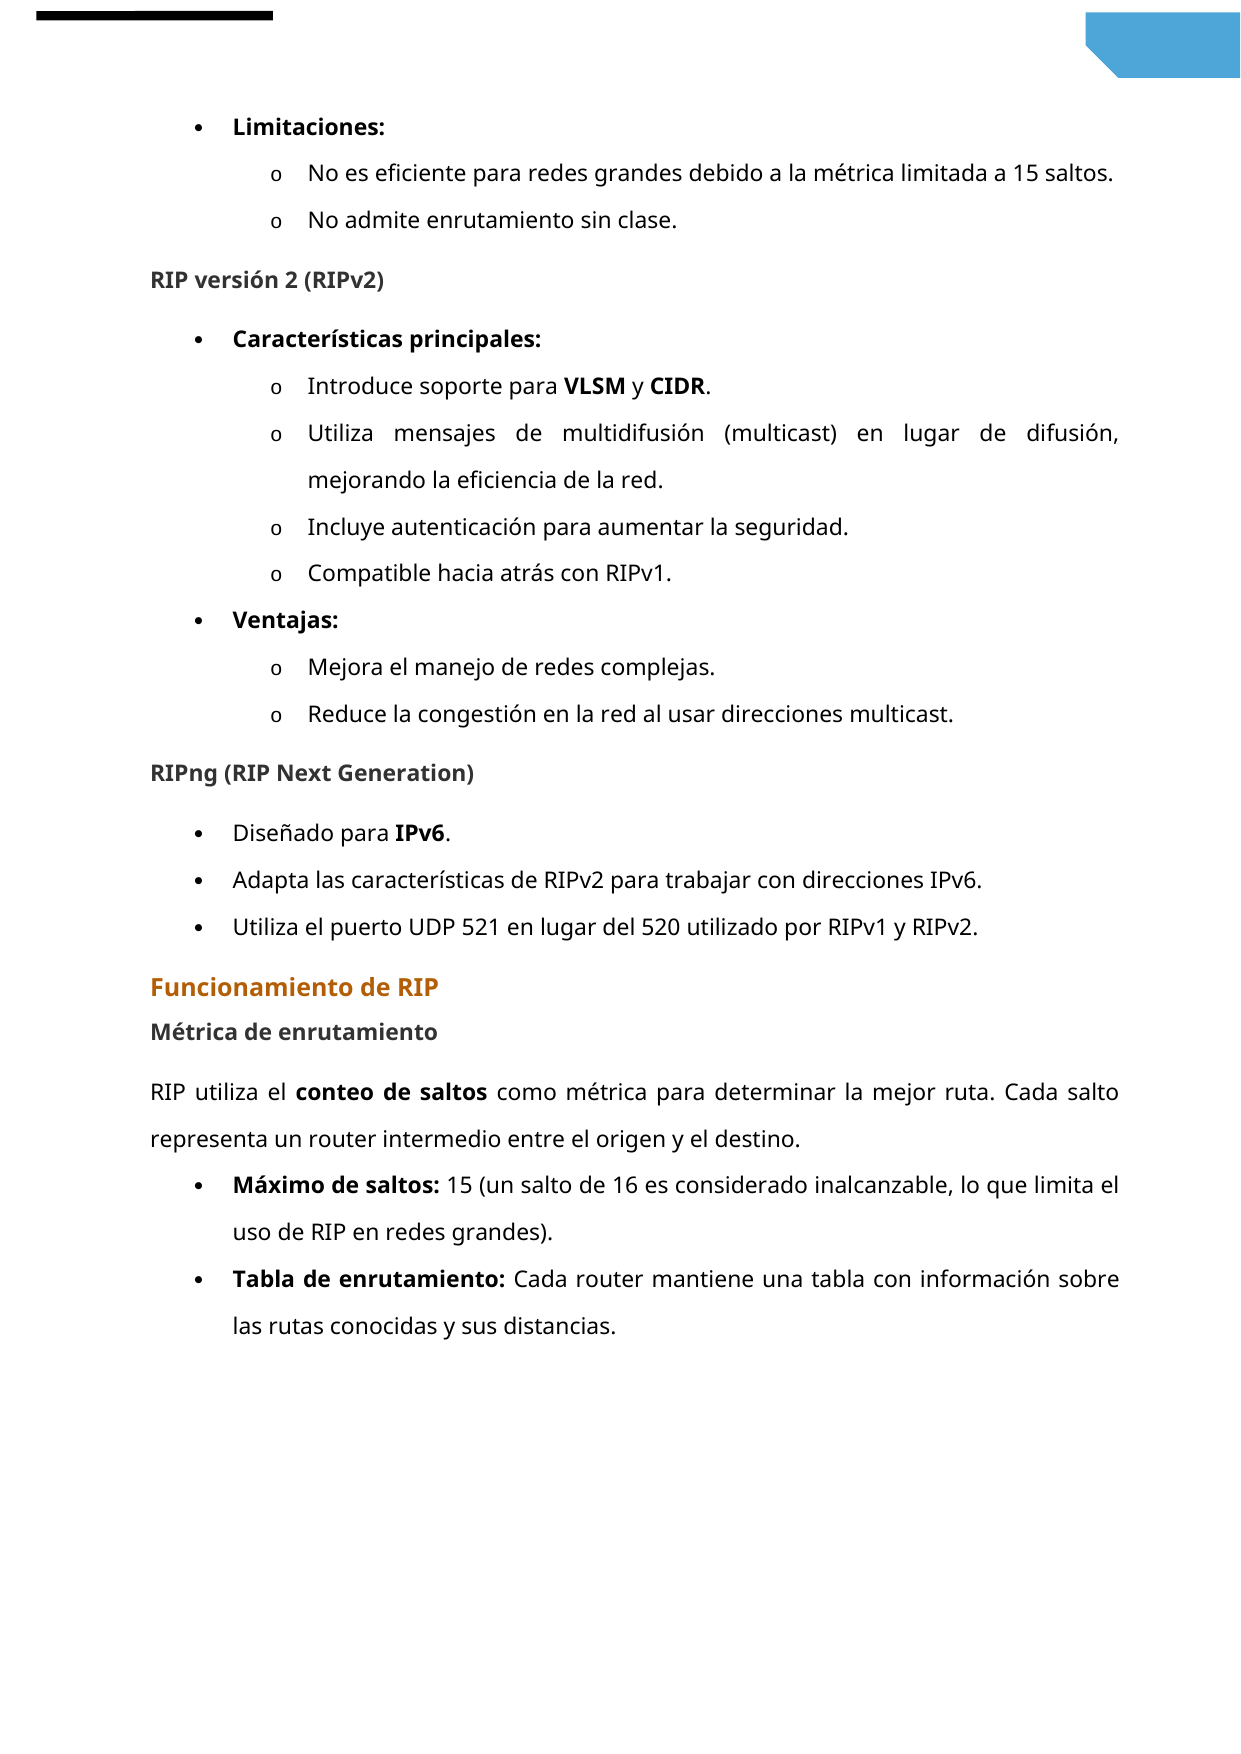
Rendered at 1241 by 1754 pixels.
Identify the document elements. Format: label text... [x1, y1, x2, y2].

subtitle RIP versión 2 (RIPv2) [150, 263, 1120, 295]
list Introduce soporte para VLSM y CIDR. [270, 370, 1120, 401]
list Limitaciones: [195, 110, 1120, 142]
list Características principales: [195, 323, 1120, 354]
list Mejora el manejo de redes complejas. [270, 651, 1120, 682]
list Utiliza el puerto UDP 521 en lugar del 520 utilizado por RIPv1 y RIPv2. [195, 910, 1120, 942]
list No es eficiente para redes grandes debido a la métrica limitada a 15 saltos. [270, 157, 1120, 188]
text RIP utiliza el conteo de saltos como métrica para determinar la mejor ruta. Cada salto representa un router intermedio entre el origen y el destino. [150, 1076, 1120, 1154]
list No admite enrutamiento sin clase. [270, 204, 1120, 235]
list Ventajas: [195, 604, 1120, 635]
list Incluye autenticación para aumentar la seguridad. [270, 510, 1120, 542]
subtitle Funcionamiento de RIP [150, 970, 1117, 1004]
list Compatible hacia atrás con RIPv1. [270, 557, 1120, 588]
list Tabla de enrutamiento: Cada router mantiene una tabla con información sobre las rutas conocidas y sus distancias. [195, 1263, 1120, 1341]
list Utiliza mensajes de multidifusión (multicast) en lugar de difusión, mejorando la eficiencia de la red. [270, 417, 1120, 495]
list Adapta las características de RIPv2 para trabajar con direcciones IPv6. [195, 863, 1120, 895]
list Reduce la congestión en la red al usar direcciones multicast. [270, 698, 1120, 729]
subtitle Métrica de enrutamiento [150, 1016, 1120, 1048]
subtitle RIPng (RIP Next Generation) [150, 757, 1120, 788]
list Diseñado para IPv6. [195, 817, 1120, 848]
list Máximo de saltos: 15 (un salto de 16 es considerado inalcanzable, lo que limita el uso de RIP en redes grandes). [195, 1169, 1120, 1248]
